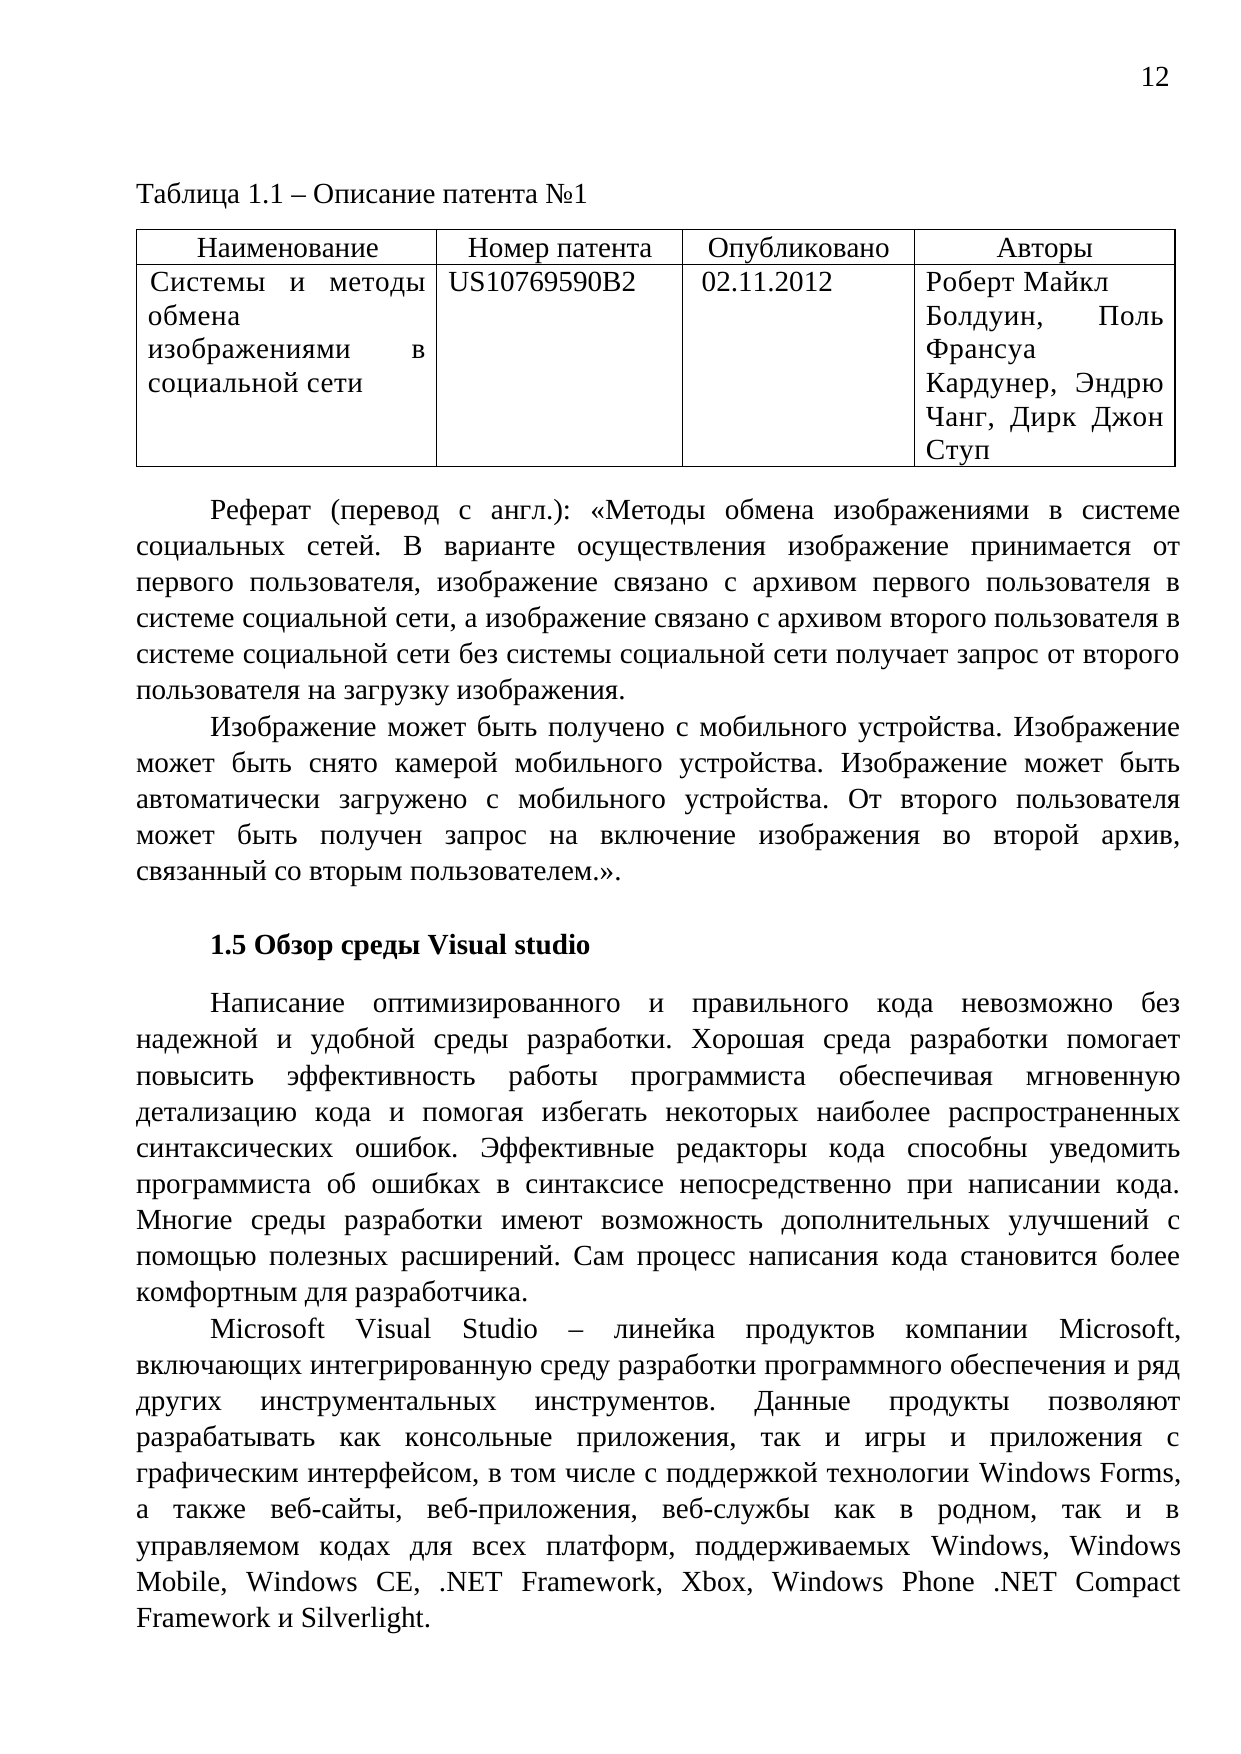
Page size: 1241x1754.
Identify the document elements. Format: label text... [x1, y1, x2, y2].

table_header Авторы [915, 230, 1174, 263]
table_header Номер патента [437, 230, 682, 263]
table_header Опубликовано [683, 230, 914, 263]
text 1.5 Обзор среды Visual studio [136, 927, 1181, 960]
table_cell Системы и методы обмена изображениями в социальной сети [137, 265, 436, 466]
text Написание оптимизированного и правильного кода невозможно без надежной и удобной среды разработки. Хорошая среда разработки помогает повысить эффективность работы программиста обеспечивая мгновенную детализацию кода и помогая избегать некоторых наиболее распространенных синтаксических ошибок. Эффективные редакторы кода способны уведомить программиста об ошибках в синтаксисе непосредственно при написании кода. Многие среды разработки имеют возможность дополнительных улучшений с помощью полезных расширений. Сам процесс написания кода становится более комфортным для разработчика. [136, 985, 1181, 1308]
table_cell Роберт Майкл Болдуин, Поль Франсуа Кардунер, Эндрю Чанг, Дирк Джон Ступ [990, 265, 1174, 466]
text Таблица 1.1 – Описание патента №1 [136, 177, 1181, 210]
table_cell 02.11.2012 [683, 265, 914, 466]
text Реферат (перевод с англ.): «Методы обмена изображениями в системе социальных сетей. В варианте осуществления изображение принимается от первого пользователя, изображение связано с архивом первого пользователя в системе социальной сети, а изображение связано с архивом второго пользователя в системе социальной сети без системы социальной сети получает запрос от второго пользователя на загрузку изображения. [136, 492, 1181, 706]
text Microsoft Visual Studio – линейка продуктов компании Microsoft, включающих интегрированную среду разработки программного обеспечения и ряд других инструментальных инструментов. Данные продукты позволяют разрабатывать как консольные приложения, так и игры и приложения с графическим интерфейсом, в том числе с поддержкой технологии Windows Forms, а также веб-сайты, веб-приложения, веб-службы как в родном, так и в управляемом кодах для всех платформ, поддерживаемых Windows, Windows Mobile, Windows CE, .NET Framework, Xbox, Windows Phone .NET Compact Framework и Silverlight. [136, 1311, 1181, 1633]
text Изображение может быть получено с мобильного устройства. Изображение может быть снято камерой мобильного устройства. Изображение может быть автоматически загружено с мобильного устройства. От второго пользователя может быть получен запрос на включение изображения во второй архив, связанный со вторым пользователем.». [136, 709, 1181, 887]
table_cell US10769590B2 [437, 265, 682, 466]
table_header Наименование [137, 230, 436, 263]
